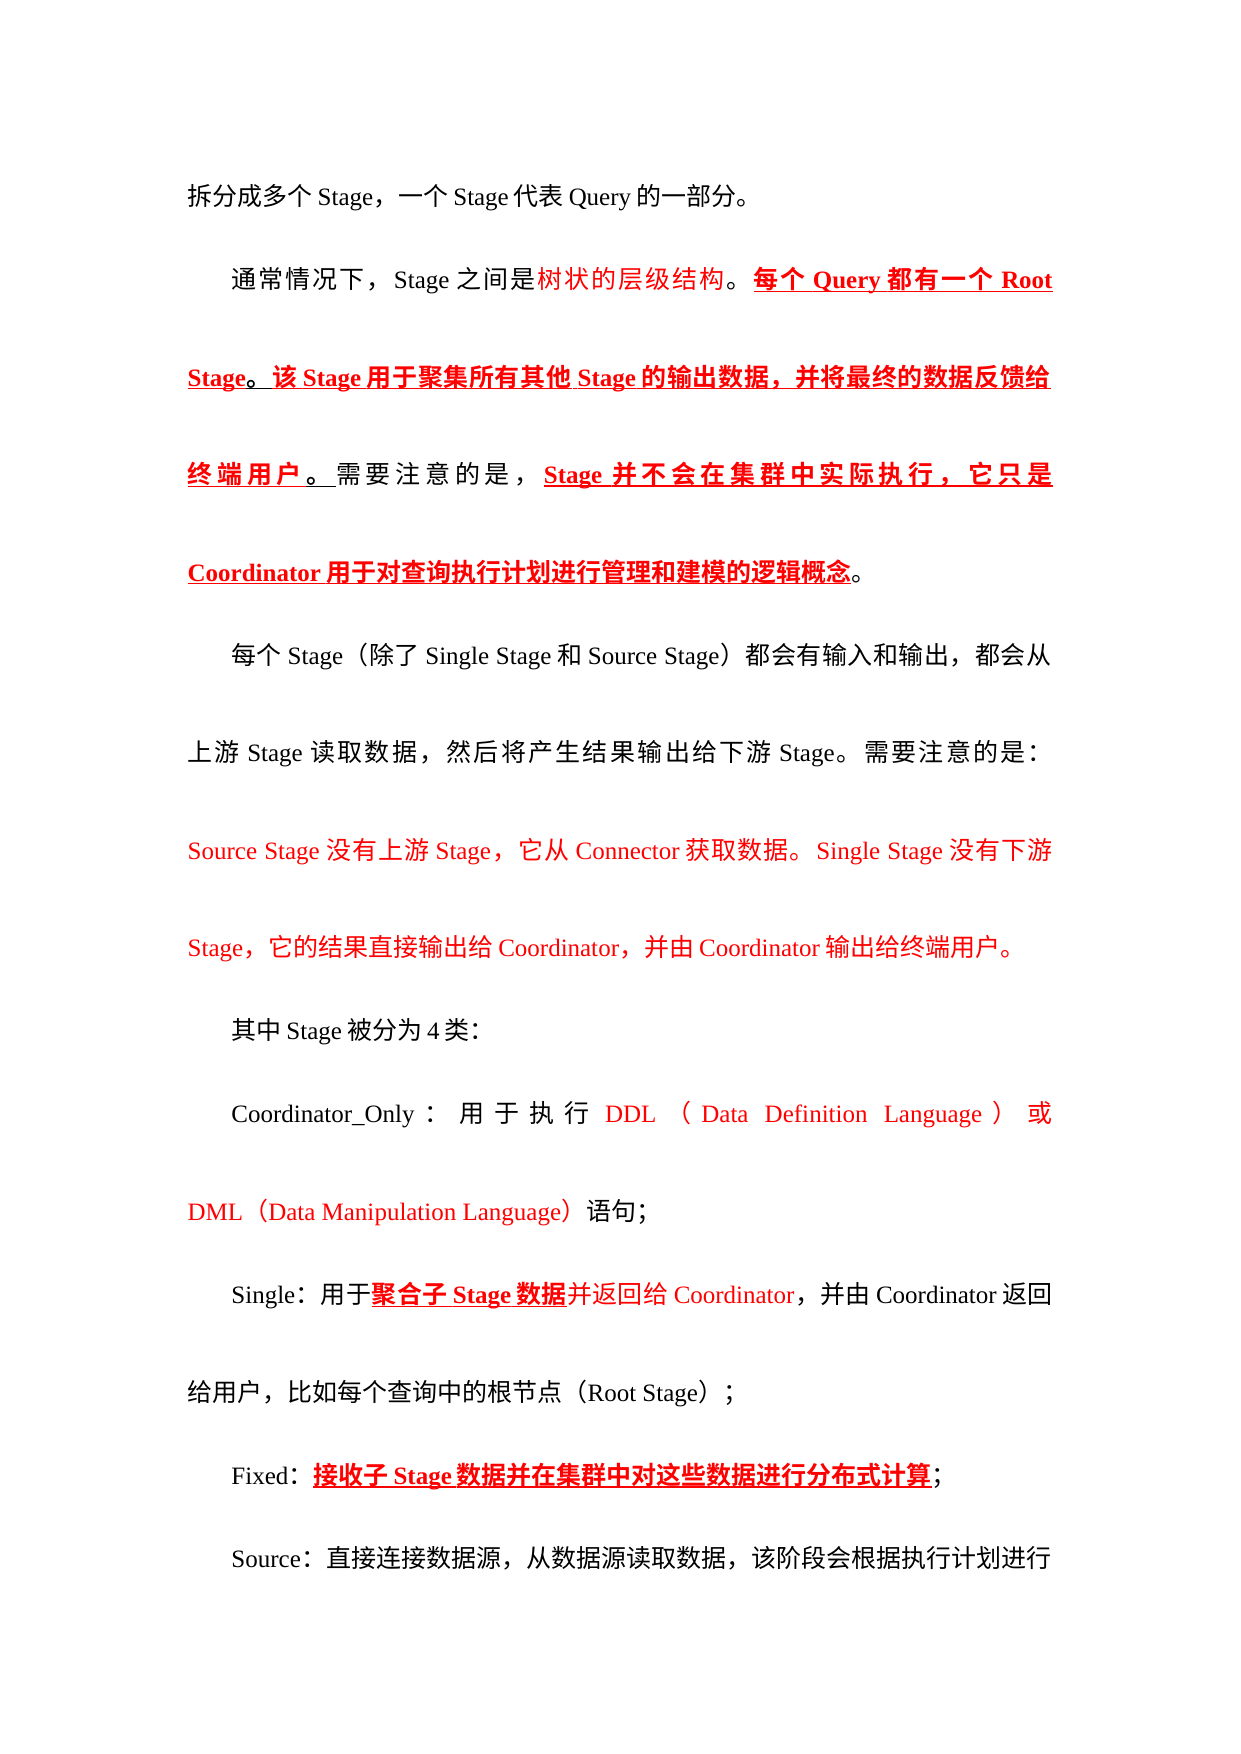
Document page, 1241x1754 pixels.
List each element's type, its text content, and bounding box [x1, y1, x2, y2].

text Coordinator_Only：用于执行DDL（Data Definition Language）或DML（Data Manipulation Language）语句； [187, 1079, 1053, 1242]
text Single：用于聚合子Stage数据并返回给Coordinator，并由Coordinator返回给用户，比如每个查询中的根节点（Root Stage）； [187, 1260, 1053, 1423]
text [187, 1524, 1053, 1589]
text 每个Stage（除了Single Stage和Source Stage）都会有输入和输出，都会从上游Stage读取数据，然后将产生结果输出给下游Stage。需要注意的是：Source Stage没有上游Stage，它从Connector获取数据。Single Stage没有下游Stage，它的结果直接输出给Coordinator，并由Coordinator输出给终端用户。 [187, 621, 1053, 978]
text 其中Stage被分为4类： [187, 996, 1053, 1061]
text Fixed：接收子Stage数据并在集群中对这些数据进行分布式计算； [187, 1441, 1053, 1506]
text 通常情况下，Stage之间是树状的层级结构。每个Query都有一个Root Stage。该Stage用于聚集所有其他Stage的输出数据，并将最终的数据反馈给终端用户。需要注意的是，Stage并不会在集群中实际执行，它只是Coordinator用于对查询执行计划进行管理和建模的逻辑概念。 [187, 245, 1053, 603]
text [187, 162, 1053, 227]
